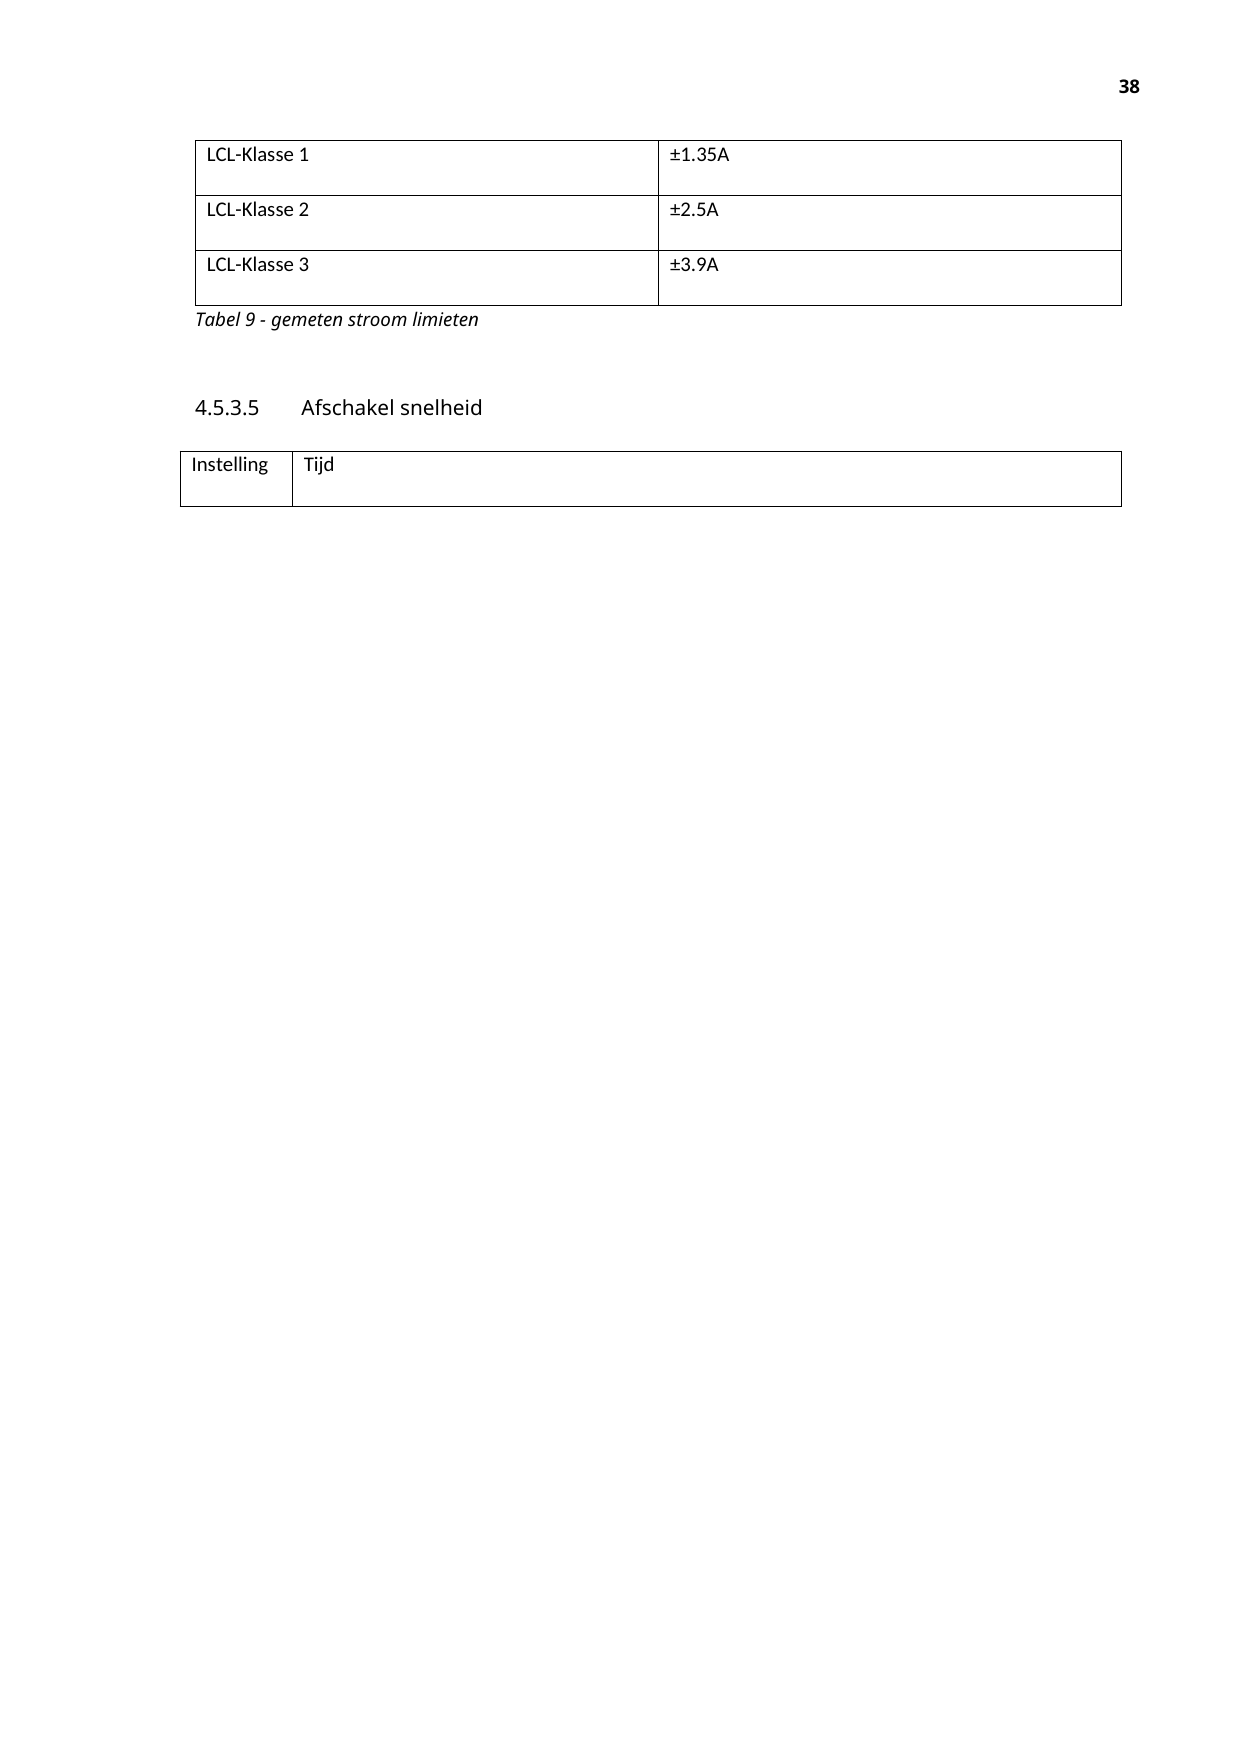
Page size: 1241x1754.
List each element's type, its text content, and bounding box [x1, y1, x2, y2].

subtitle Afschakel snelheid [195, 393, 1122, 421]
table_cell LCL-Klasse 2 [196, 196, 658, 250]
text Tabel 9 - gemeten stroom limieten [195, 306, 1122, 332]
table_cell ±1.35A [659, 141, 1121, 195]
table_cell LCL-Klasse 3 [196, 251, 658, 305]
table_cell LCL-Klasse 1 [196, 141, 658, 195]
table_cell ±3.9A [659, 251, 1121, 305]
table_header Tijd [293, 452, 1121, 506]
table_cell ±2.5A [659, 196, 1121, 250]
table_header Instelling [181, 452, 292, 506]
